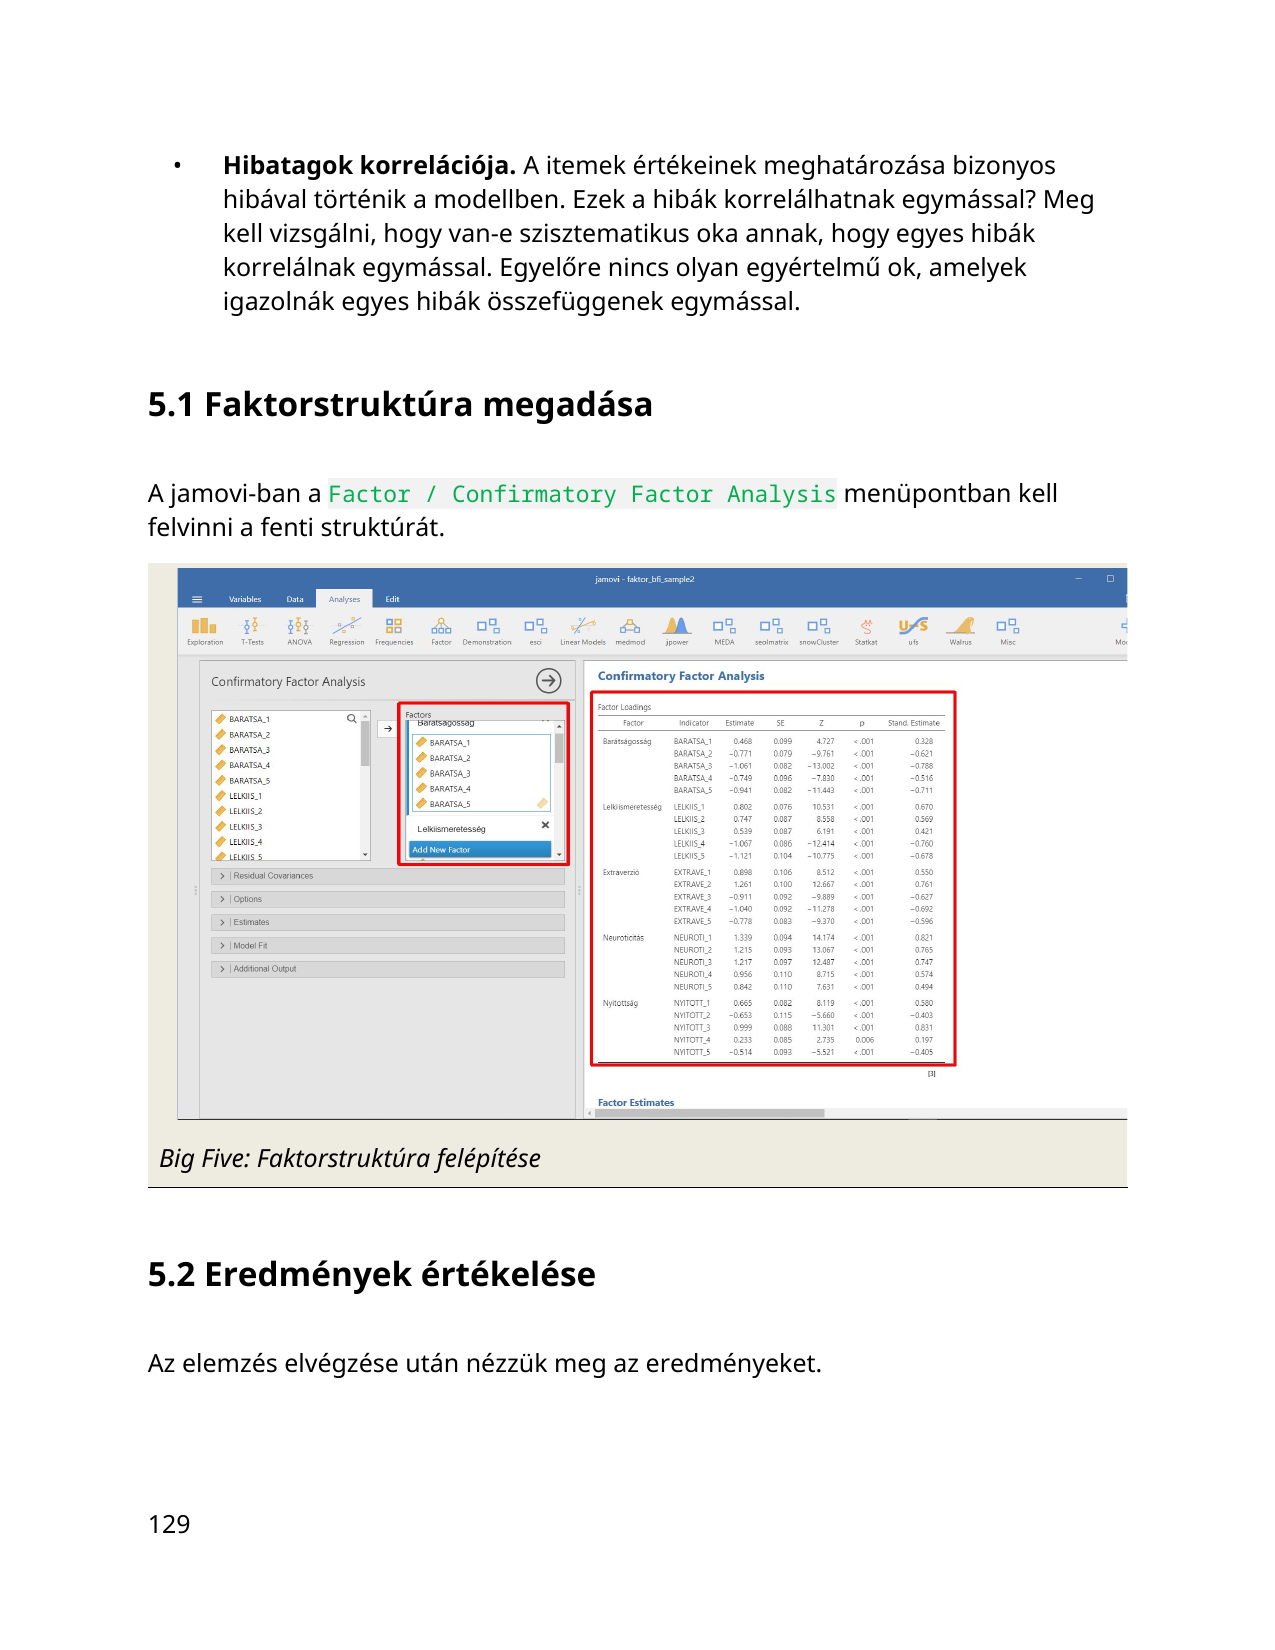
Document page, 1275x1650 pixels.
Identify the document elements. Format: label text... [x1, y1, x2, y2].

subtitle 5.1 Faktorstruktúra megadása [148, 380, 1127, 426]
subtitle 5.2 Eredmények értékelése [148, 1251, 1127, 1296]
list Hibatagok korrelációja. A itemek értékeinek meghatározása bizonyos hibával történik a modellben. Ezek a hibák korrelálhatnak egymással? Meg kell vizsgálni, hogy van-e szisztematikus oka annak, hogy egyes hibák korrelálnak egymással. Egyelőre nincs olyan egyértelmű ok, amelyek igazolnák egyes hibák összefüggenek egymással. [173, 148, 1127, 318]
picture [177, 568, 1128, 1120]
table_header Big Five: Faktorstruktúra felépítése [148, 563, 1127, 1187]
text A jamovi-ban a Factor / Confirmatory Factor Analysis menüpontban kell felvinni a fenti struktúrát. [148, 476, 1127, 544]
text Az elemzés elvégzése után nézzük meg az eredményeket. [148, 1346, 1127, 1380]
